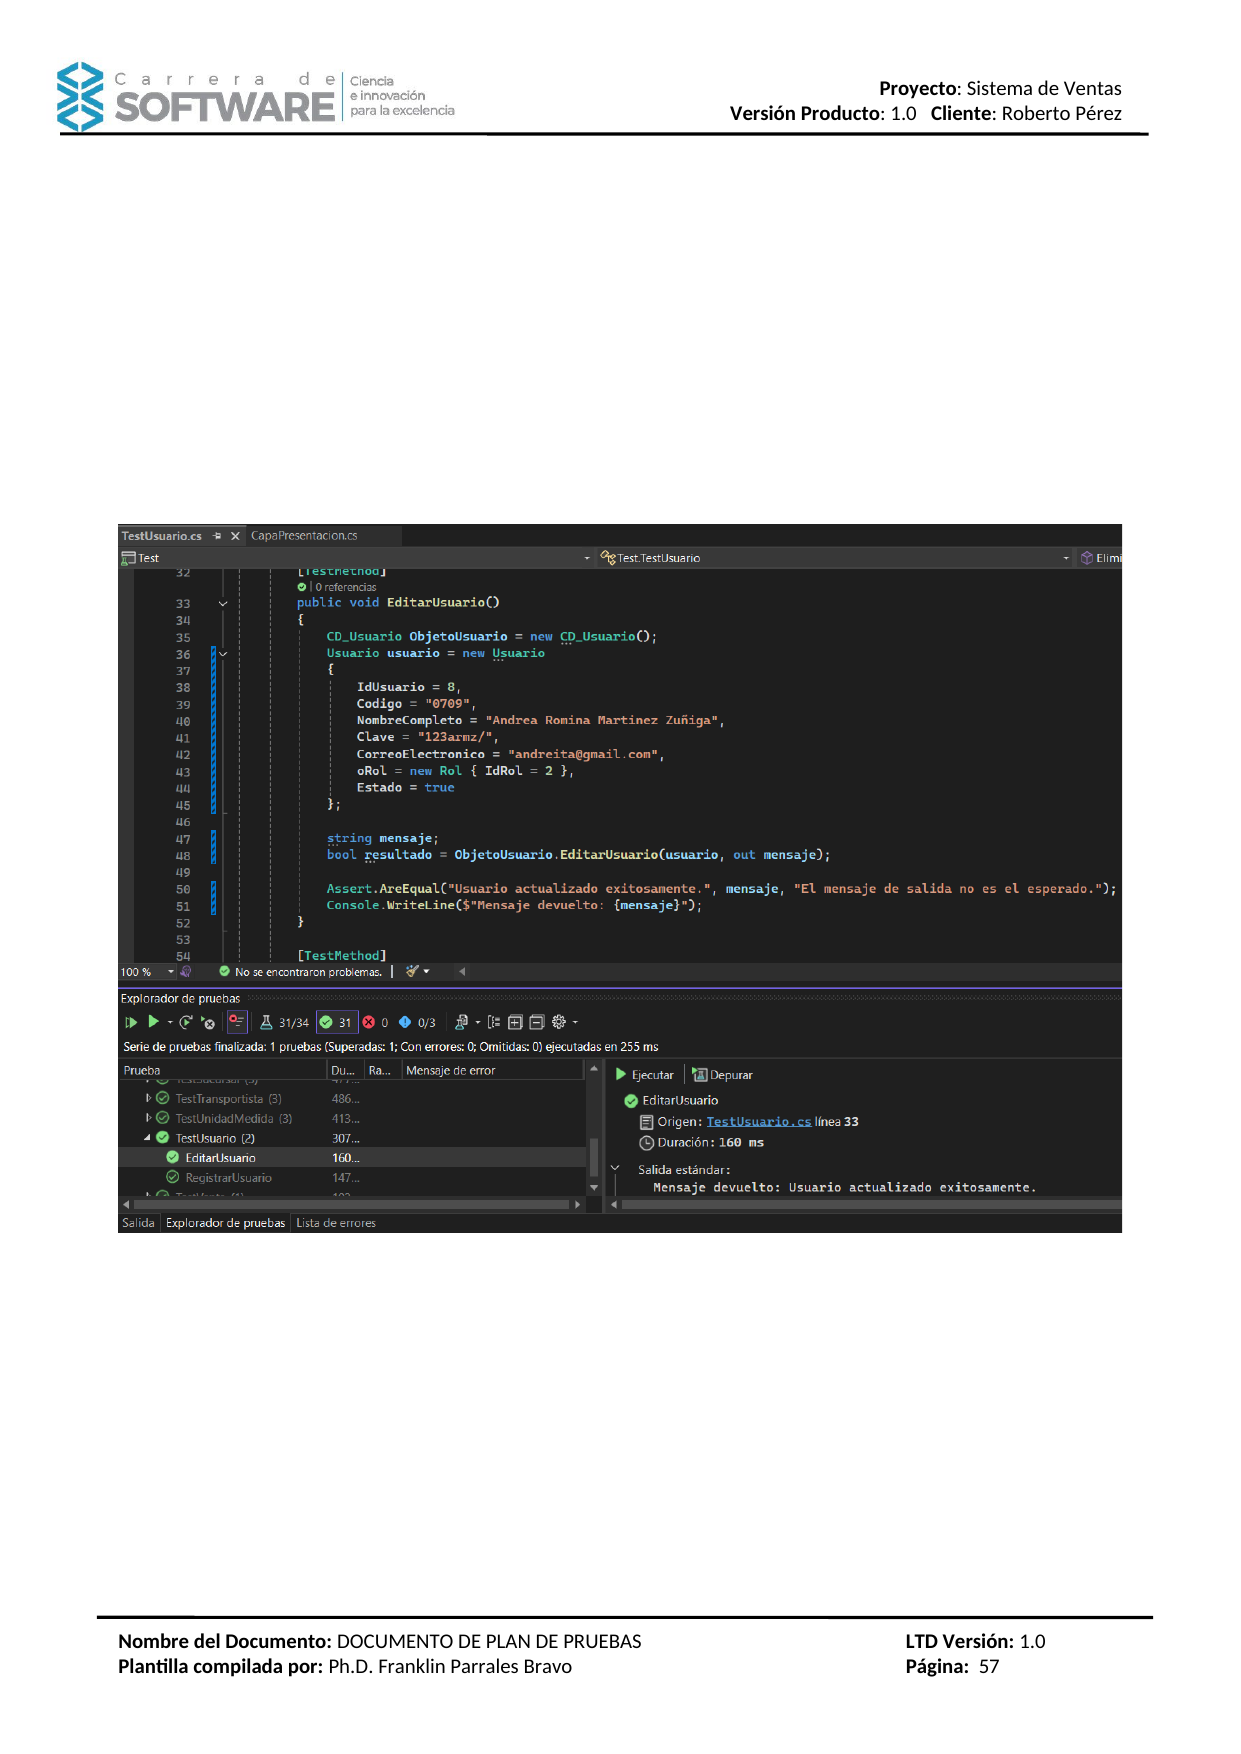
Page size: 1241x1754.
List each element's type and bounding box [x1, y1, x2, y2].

picture [118, 524, 1123, 1233]
picture [46, 46, 461, 154]
